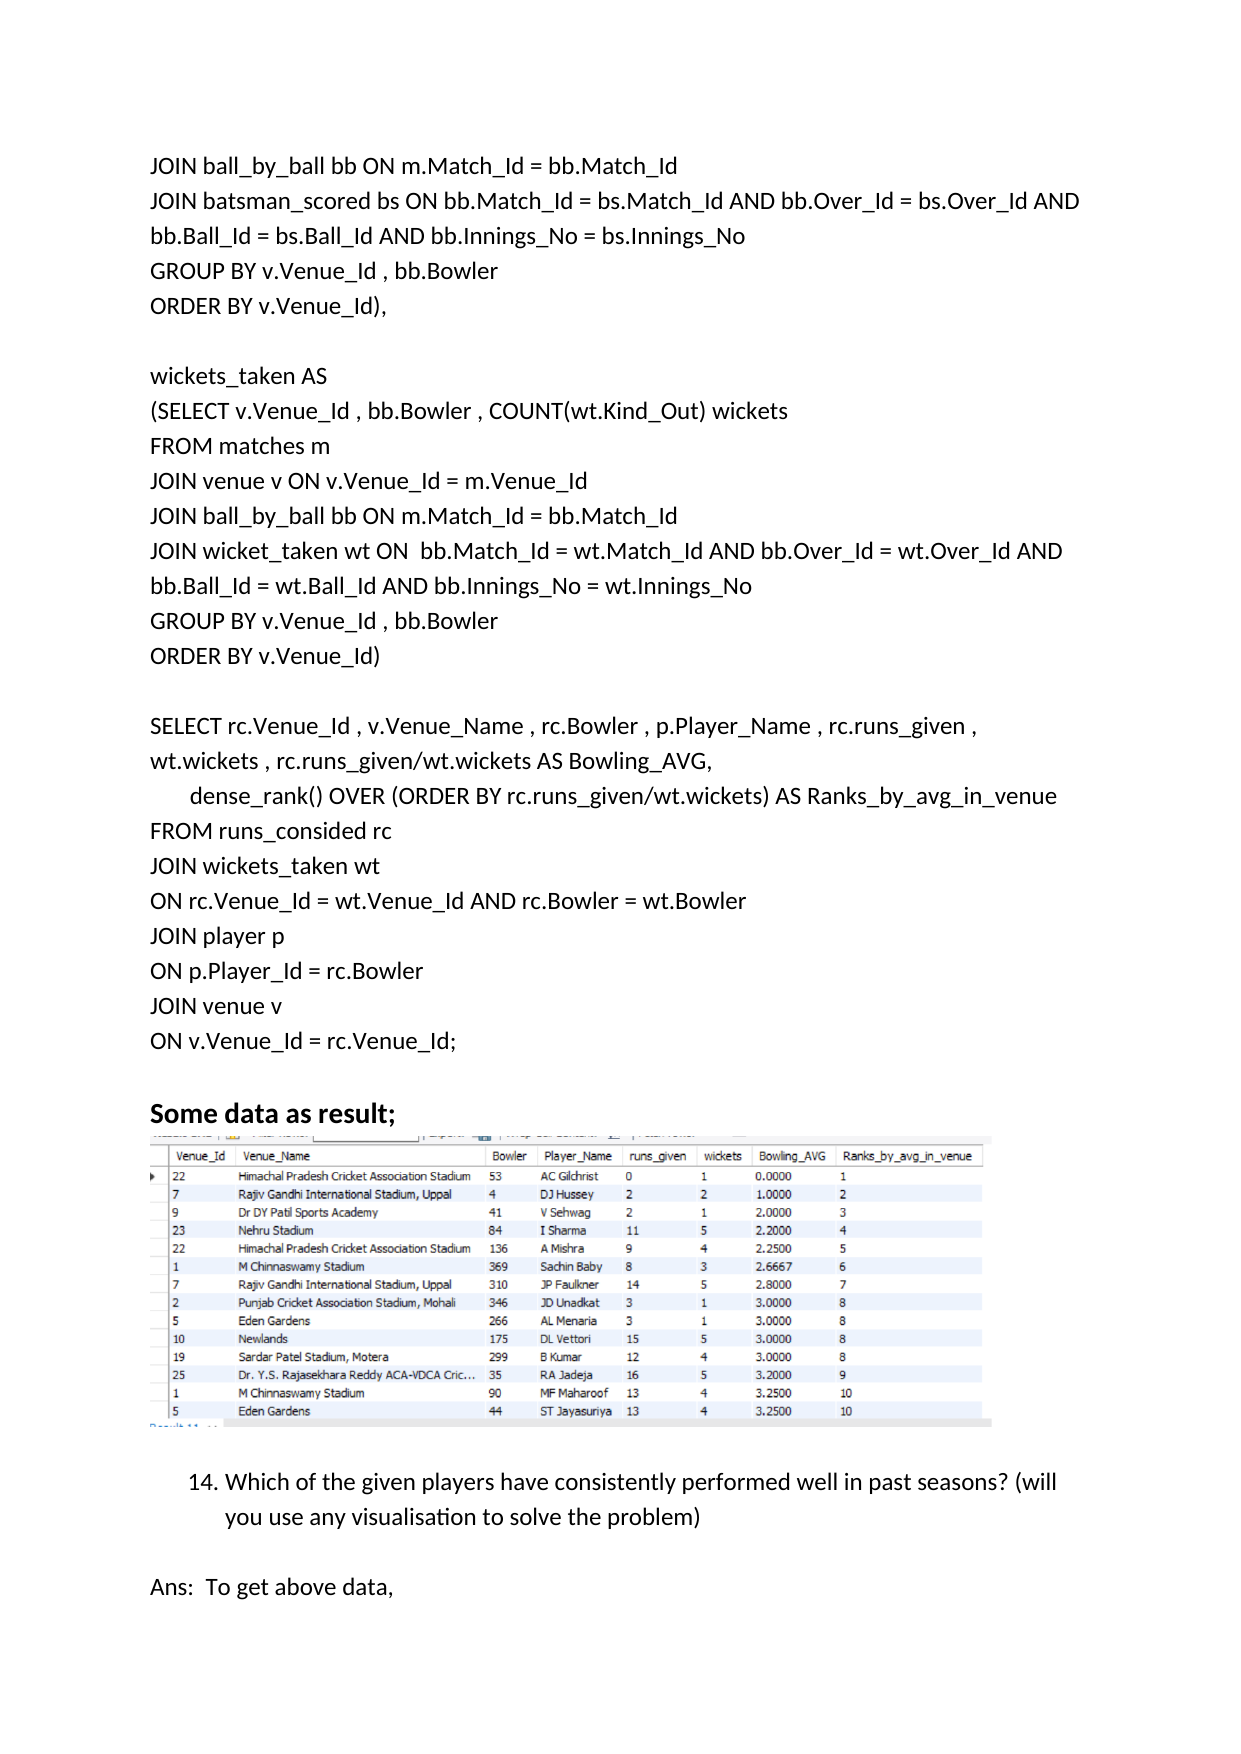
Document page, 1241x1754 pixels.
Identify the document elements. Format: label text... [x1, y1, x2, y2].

text FROM runs_consided rc [150, 815, 1090, 846]
text JOIN batsman_scored bs ON bb.Match_Id = bs.Match_Id AND bb.Over_Id = bs.Over_Id AND bb.Ball_Id = bs.Ball_Id AND bb.Innings_No = bs.Innings_No [150, 185, 1090, 251]
text ON v.Venue_Id = rc.Venue_Id; [150, 1025, 1090, 1056]
text GROUP BY v.Venue_Id , bb.Bowler [150, 605, 1090, 636]
text JOIN player p [150, 920, 1090, 951]
text dense_rank() OVER (ORDER BY rc.runs_given/wt.wickets) AS Ranks_by_avg_in_venue [150, 780, 1090, 811]
text JOIN venue v [150, 990, 1090, 1021]
text ON p.Player_Id = rc.Bowler [150, 955, 1090, 986]
text JOIN venue v ON v.Venue_Id = m.Venue_Id [150, 465, 1090, 496]
text SELECT rc.Venue_Id , v.Venue_Name , rc.Bowler , p.Player_Name , rc.runs_given , wt.wickets , rc.runs_given/wt.wickets AS Bowling_AVG, [150, 710, 1090, 776]
picture [150, 1136, 992, 1427]
text ORDER BY v.Venue_Id), [150, 290, 1090, 321]
list Which of the given players have consistently performed well in past seasons? (will you use any visualisation to solve the problem) [187, 1466, 1090, 1531]
text ON rc.Venue_Id = wt.Venue_Id AND rc.Bowler = wt.Bowler [150, 885, 1090, 916]
text GROUP BY v.Venue_Id , bb.Bowler [150, 255, 1090, 286]
text Ans: To get above data, [150, 1571, 1090, 1601]
text JOIN wicket_taken wt ON bb.Match_Id = wt.Match_Id AND bb.Over_Id = wt.Over_Id AND bb.Ball_Id = wt.Ball_Id AND bb.Innings_No = wt.Innings_No [150, 535, 1090, 601]
text JOIN wickets_taken wt [150, 850, 1090, 881]
text wickets_taken AS [150, 360, 1090, 391]
text (SELECT v.Venue_Id , bb.Bowler , COUNT(wt.Kind_Out) wickets [150, 395, 1090, 426]
text FROM matches m [150, 430, 1090, 461]
text JOIN ball_by_ball bb ON m.Match_Id = bb.Match_Id [150, 150, 1090, 181]
text JOIN ball_by_ball bb ON m.Match_Id = bb.Match_Id [150, 500, 1090, 531]
text ORDER BY v.Venue_Id) [150, 640, 1090, 671]
text Some data as result; [150, 1095, 1090, 1131]
